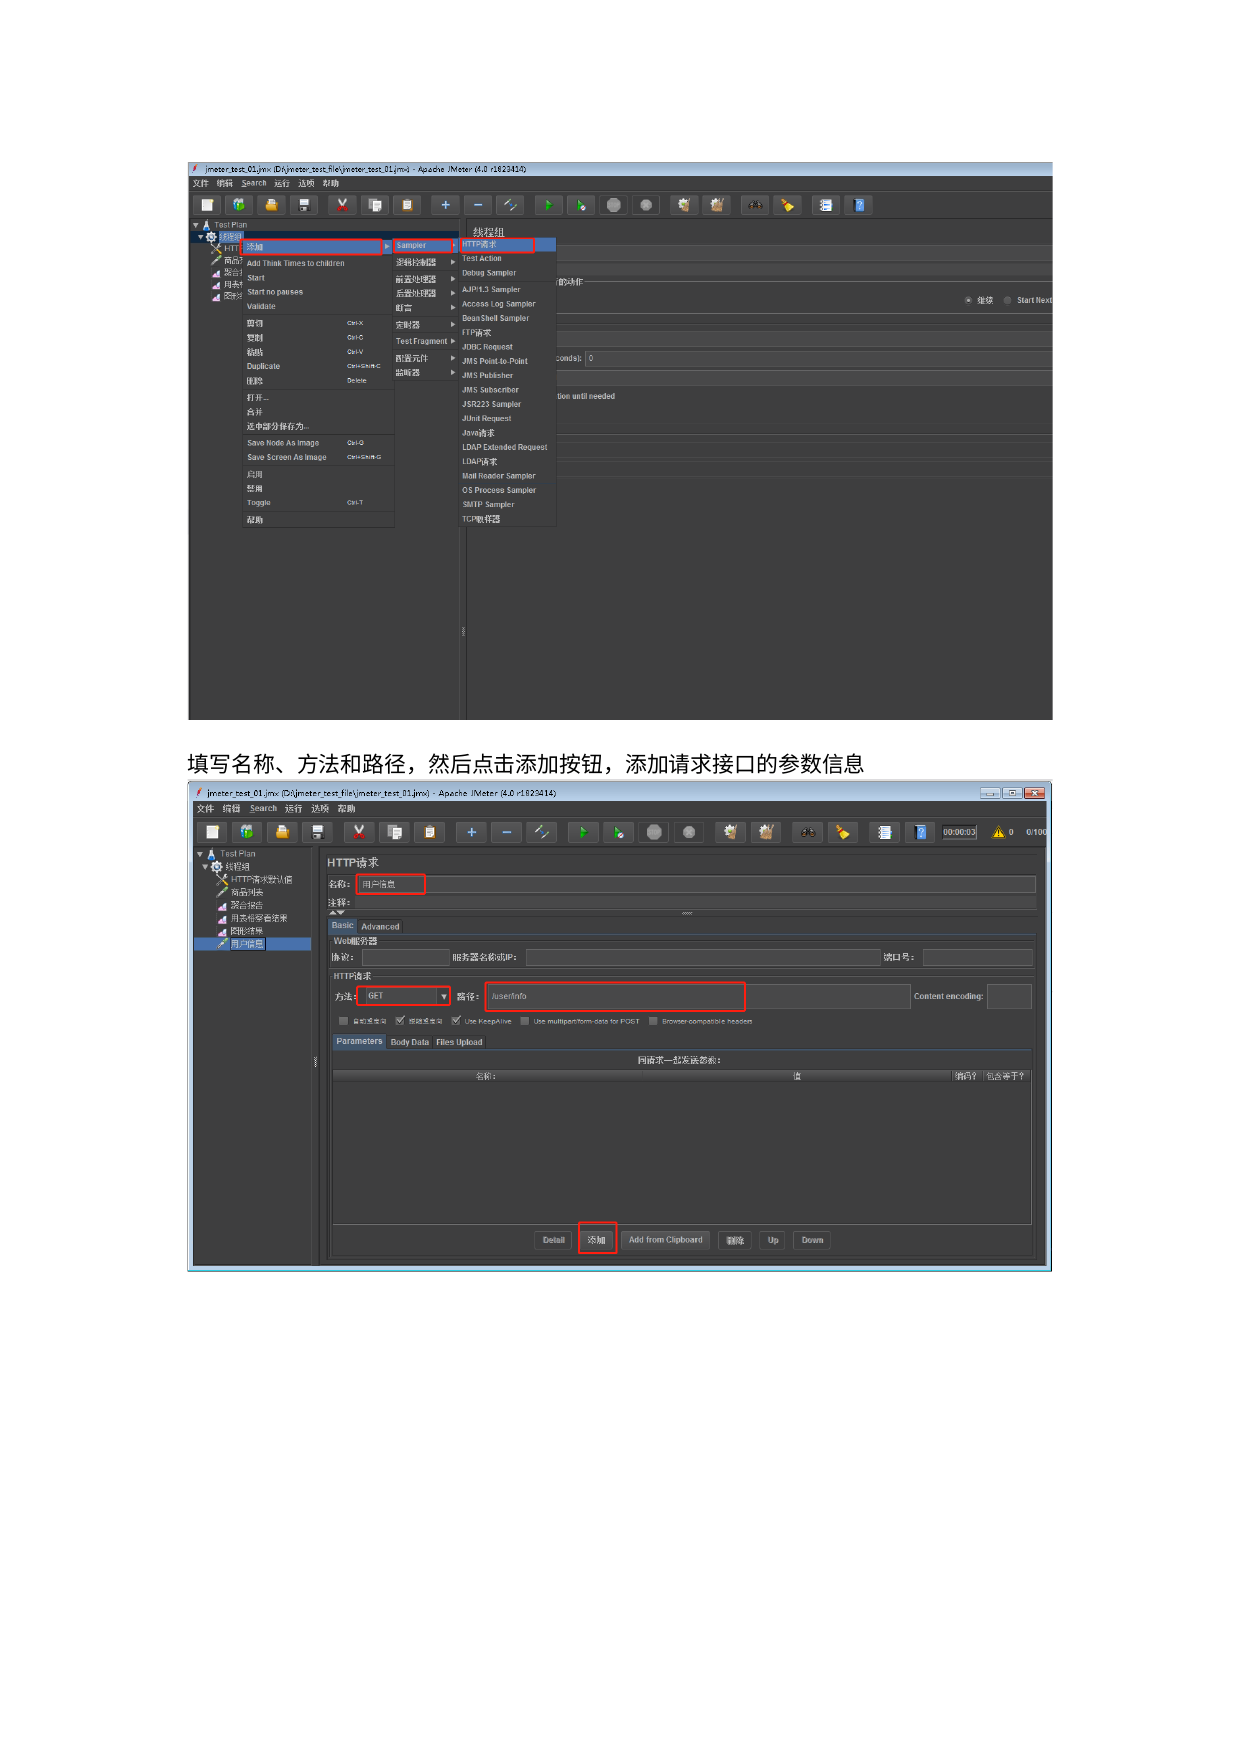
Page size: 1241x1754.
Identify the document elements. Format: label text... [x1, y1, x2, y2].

text 填写名称、方法和路径，然后点击添加按钮，添加请求接口的参数信息 [187, 747, 1053, 779]
picture [187, 779, 1053, 1272]
picture [187, 162, 1053, 720]
